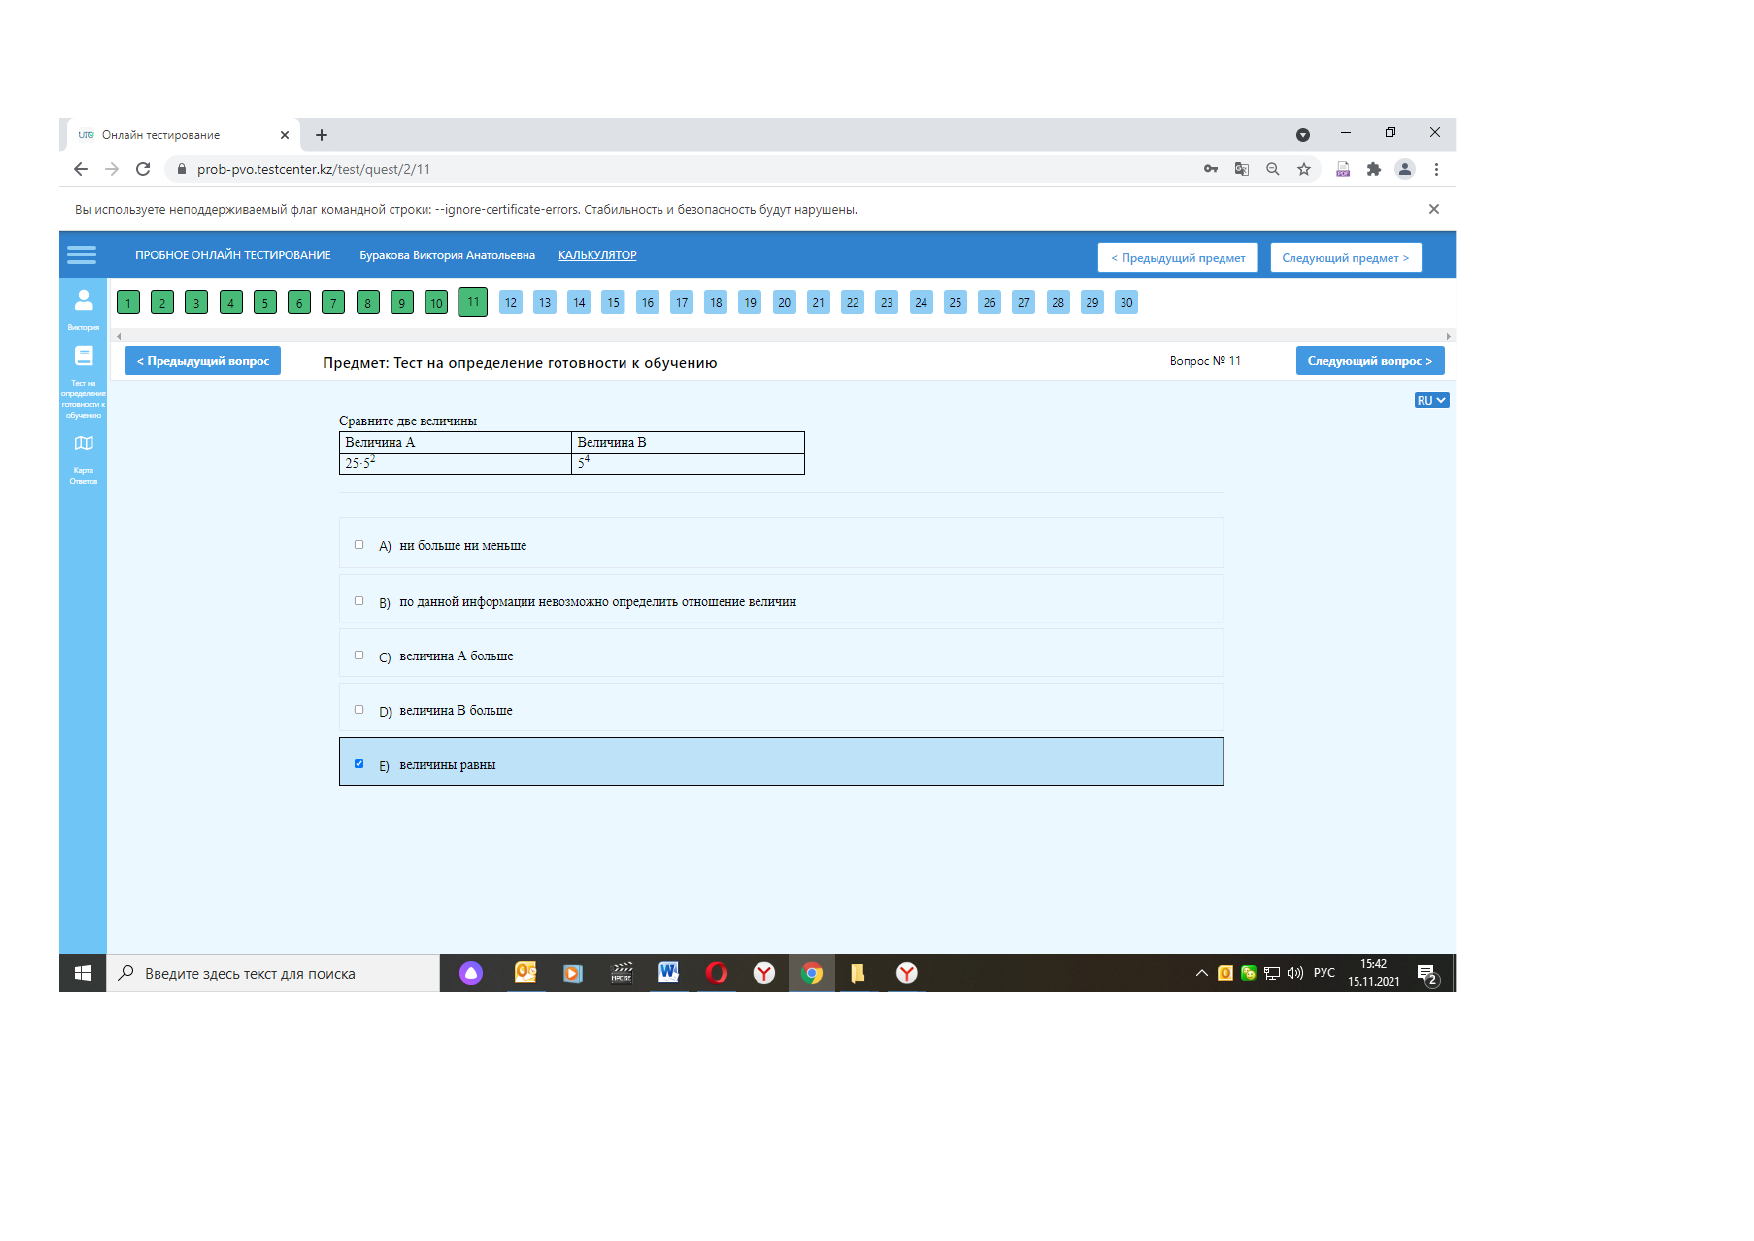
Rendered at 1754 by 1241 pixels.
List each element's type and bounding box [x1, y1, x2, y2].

picture [59, 118, 1457, 992]
